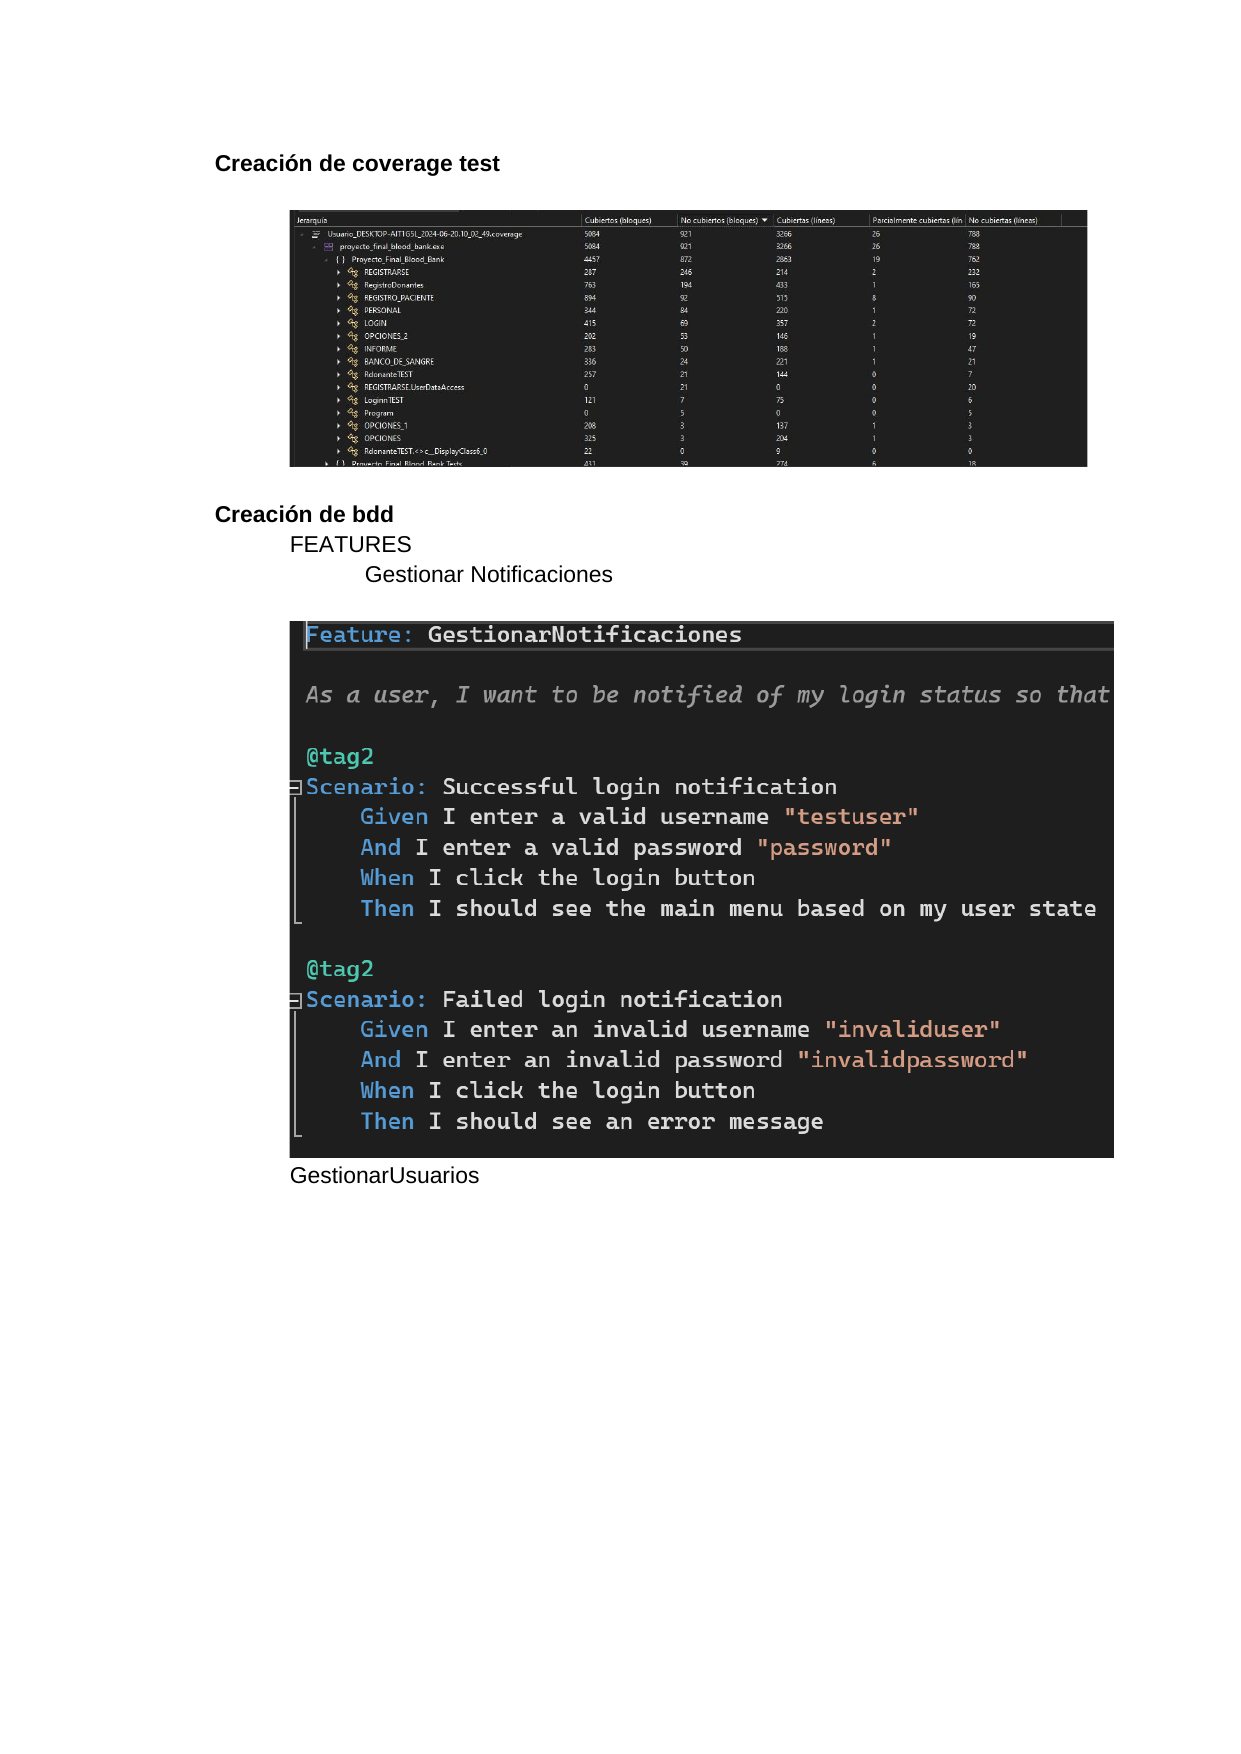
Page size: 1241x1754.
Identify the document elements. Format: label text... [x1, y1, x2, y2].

text FEATURES [289, 531, 1103, 557]
text Creación de bdd [139, 501, 1103, 527]
picture [289, 621, 1114, 1158]
text Creación de coverage test [214, 150, 1103, 176]
text Gestionar Notificaciones [289, 561, 1103, 587]
picture [289, 210, 1088, 467]
text GestionarUsuarios [289, 1162, 1103, 1188]
